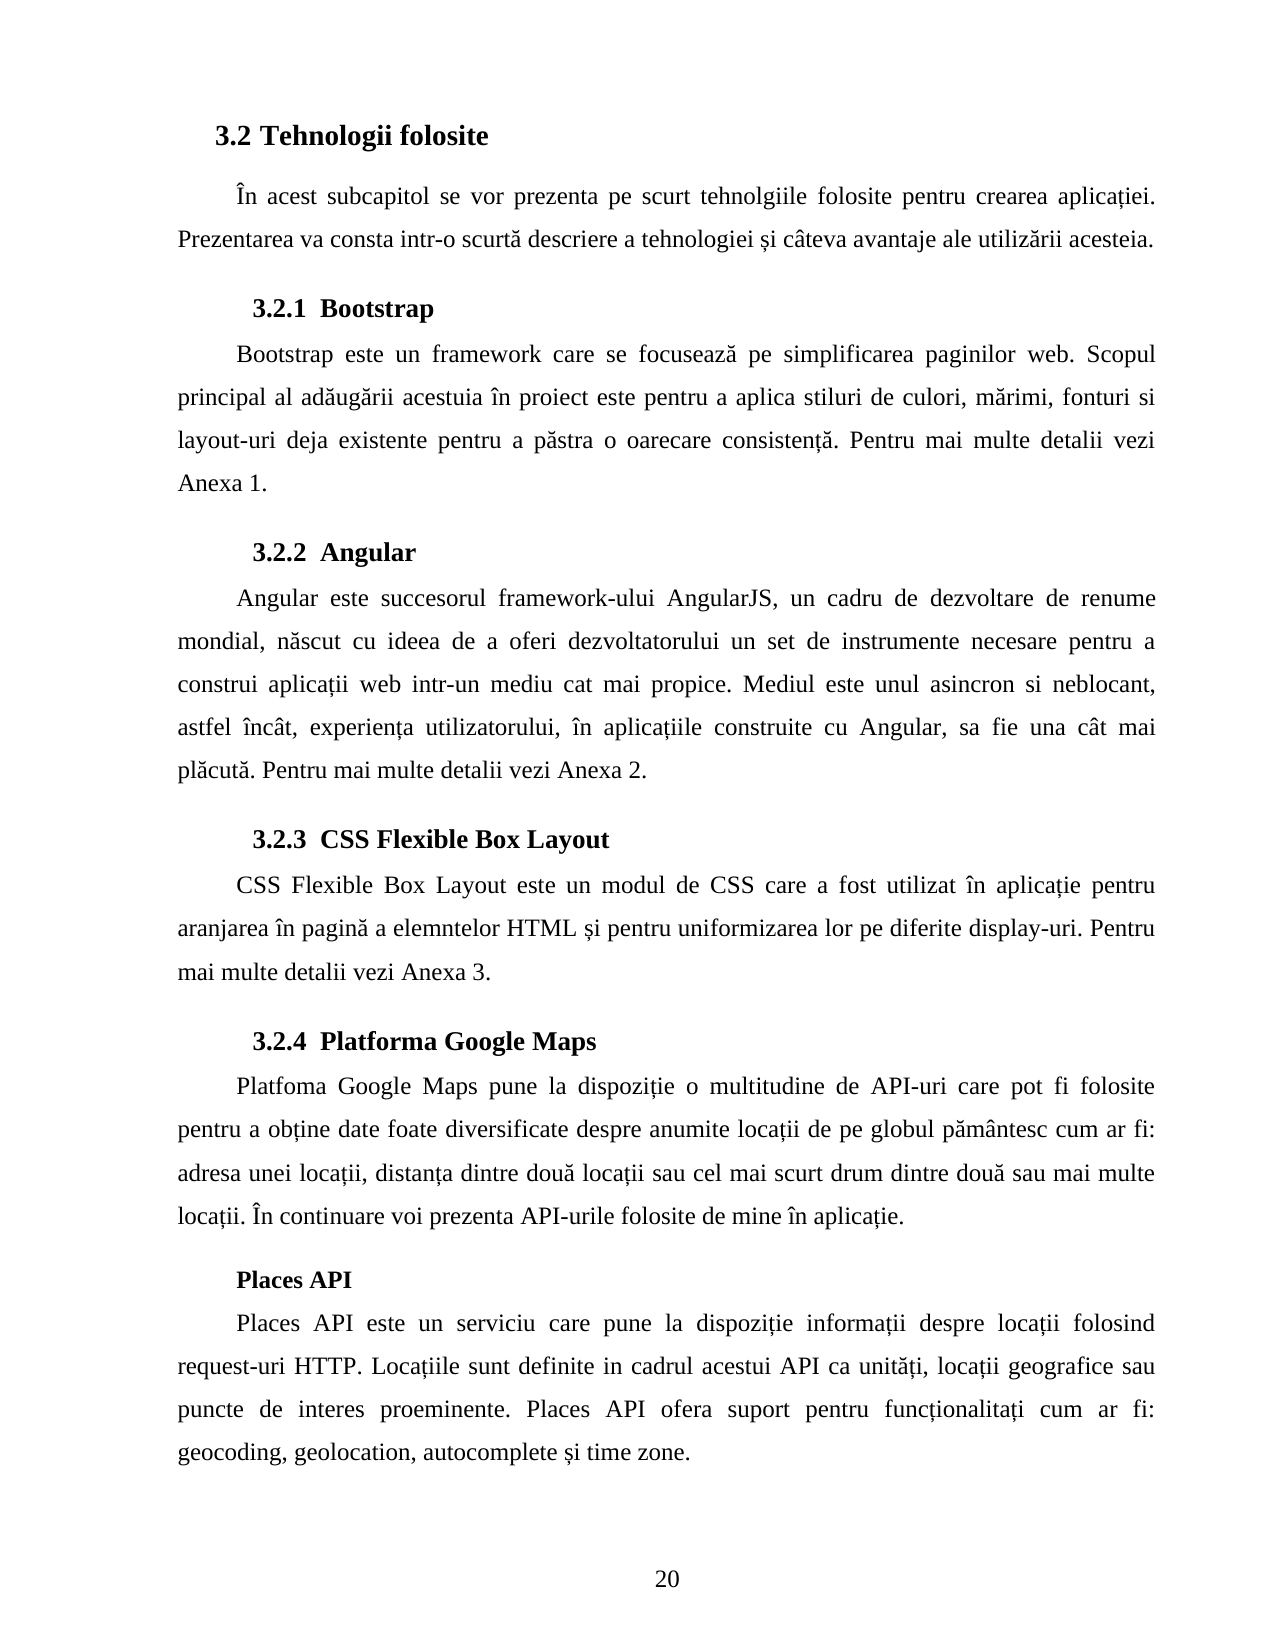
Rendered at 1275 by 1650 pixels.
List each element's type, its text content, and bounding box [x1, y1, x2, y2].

subtitle Places API [177, 1265, 1157, 1293]
text Bootstrap este un framework care se focusează pe simplificarea paginilor web. Scopul principal al adăugării acestuia în proiect este pentru a aplica stiluri de culori, mărimi, fonturi si layout-uri deja existente pentru a păstra o oarecare consistență. Pentru mai multe detalii vezi Anexa 1. [177, 339, 1157, 497]
text În acest subcapitol se vor prezenta pe scurt tehnolgiile folosite pentru crearea aplicației. Prezentarea va consta intr-o scurtă descriere a tehnologiei și câteva avantaje ale utilizării acesteia. [177, 181, 1157, 253]
text Angular este succesorul framework-ului AngularJS, un cadru de dezvoltare de renume mondial, născut cu ideea de a oferi dezvoltatorului un set de instrumente necesare pentru a construi aplicații web intr-un mediu cat mai propice. Mediul este unul asincron si neblocant, astfel încât, experiența utilizatorului, în aplicațiile construite cu Angular, sa fie una cât mai plăcută. Pentru mai multe detalii vezi Anexa 2. [177, 583, 1157, 784]
subtitle Tehnologii folosite [215, 118, 1157, 152]
subtitle 3.2.3 CSS Flexible Box Layout [252, 824, 1157, 855]
subtitle 3.2.1 Bootstrap [252, 292, 1157, 323]
subtitle 3.2.4 Platforma Google Maps [252, 1025, 1157, 1056]
text Platfoma Google Maps pune la dispoziție o multitudine de API-uri care pot fi folosite pentru a obține date foate diversificate despre anumite locații de pe globul pământesc cum ar fi: adresa unei locații, distanța dintre două locații sau cel mai scurt drum dintre două sau mai multe locații. În continuare voi prezenta API-urile folosite de mine în aplicație. [177, 1071, 1157, 1229]
text CSS Flexible Box Layout este un modul de CSS care a fost utilizat în aplicație pentru aranjarea în pagină a elemntelor HTML și pentru uniformizarea lor pe diferite display-uri. Pentru mai multe detalii vezi Anexa 3. [177, 870, 1157, 985]
subtitle 3.2.2 Angular [252, 536, 1157, 567]
text Places API este un serviciu care pune la dispoziție informații despre locații folosind request-uri HTTP. Locațiile sunt definite in cadrul acestui API ca unități, locații geografice sau puncte de interes proeminente. Places API ofera suport pentru funcționalitați cum ar fi: geocoding, geolocation, autocomplete și time zone. [177, 1308, 1157, 1466]
